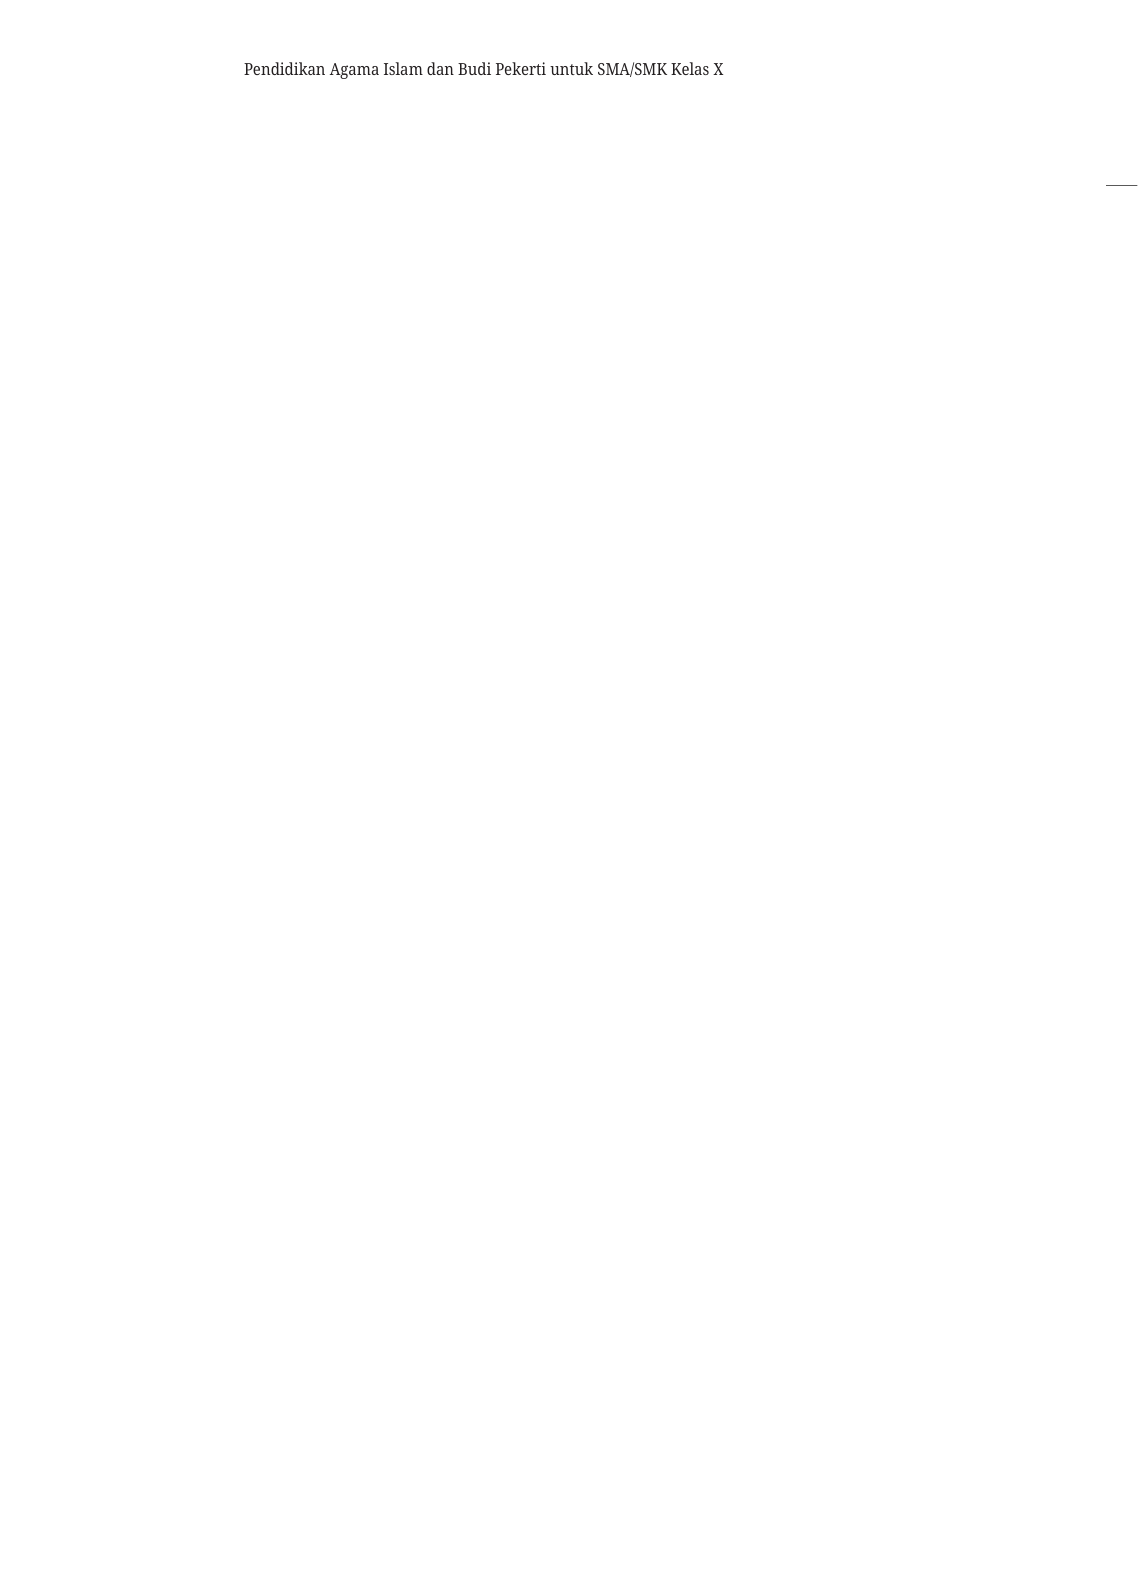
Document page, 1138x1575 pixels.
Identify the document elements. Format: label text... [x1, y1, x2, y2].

text 8 Pendidikan Agama Islam dan Budi Pekerti untuk SMA/SMK Kelas X [190, 48, 1117, 91]
